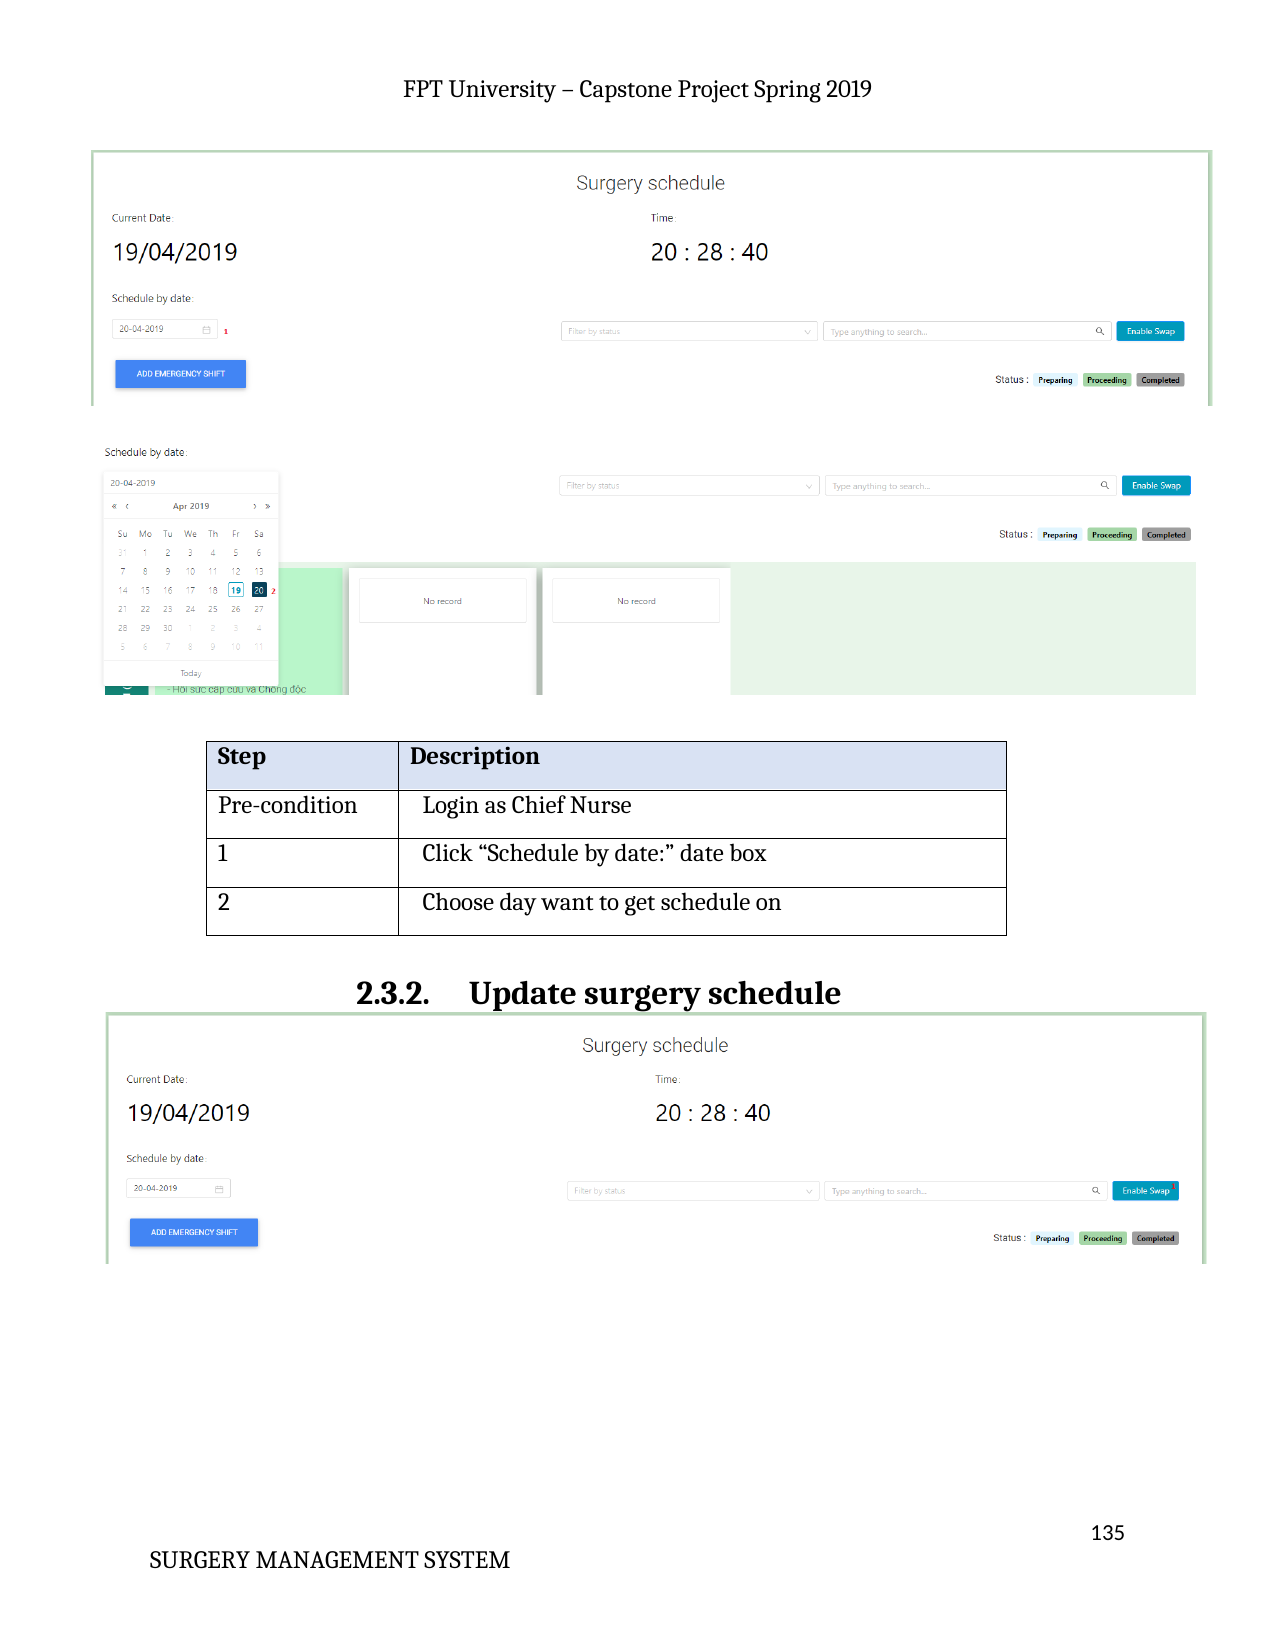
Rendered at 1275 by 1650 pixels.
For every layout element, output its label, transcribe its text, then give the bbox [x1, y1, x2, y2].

picture [91, 150, 1214, 406]
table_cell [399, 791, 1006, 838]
list Update surgery schedule [356, 974, 1125, 1012]
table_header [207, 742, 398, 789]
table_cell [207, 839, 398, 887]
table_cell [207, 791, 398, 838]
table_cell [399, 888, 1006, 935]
picture [91, 443, 1228, 703]
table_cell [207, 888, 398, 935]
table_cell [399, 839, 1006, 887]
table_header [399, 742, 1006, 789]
picture [105, 1012, 1208, 1264]
